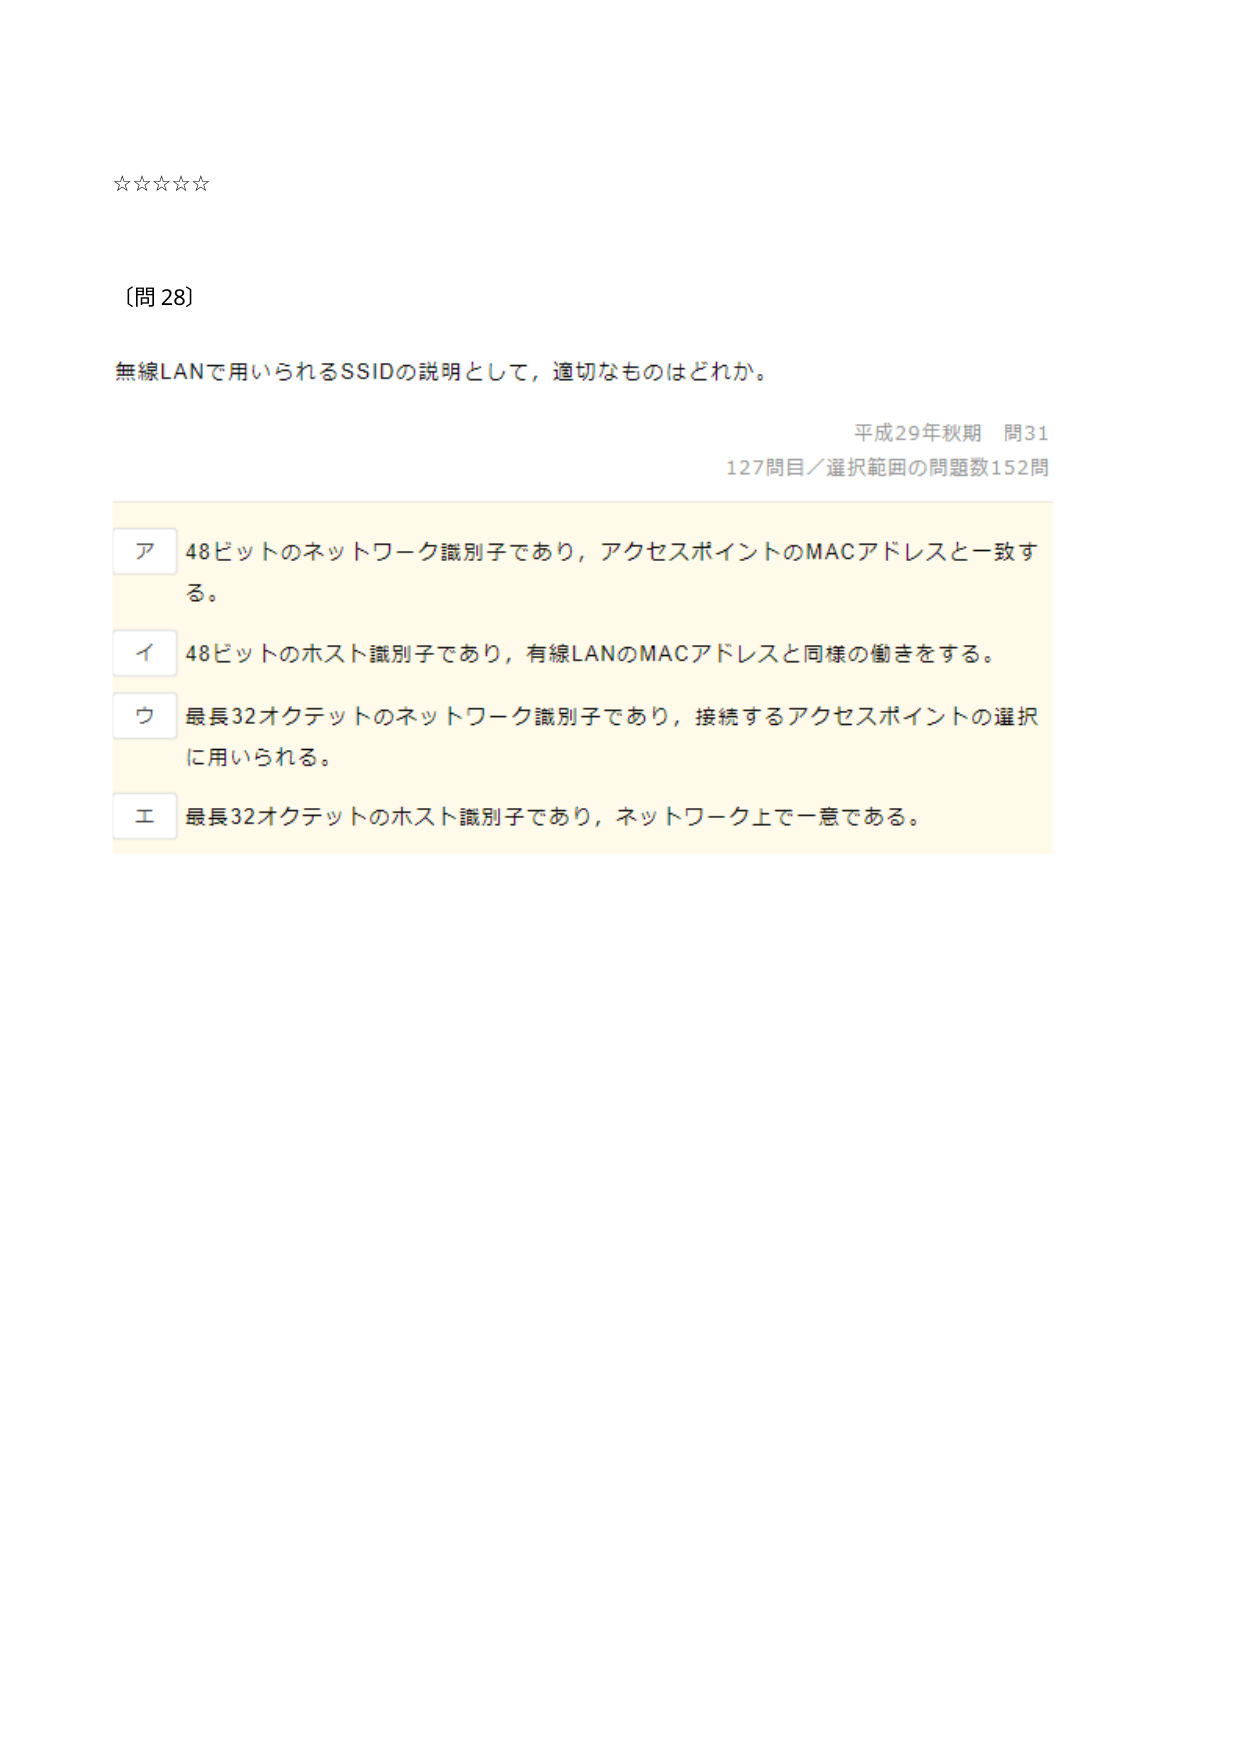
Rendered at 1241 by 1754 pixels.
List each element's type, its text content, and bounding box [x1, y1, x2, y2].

text ☆☆☆☆☆ [112, 164, 1128, 202]
picture [112, 352, 1054, 854]
text 〔問28〕 [112, 277, 1128, 314]
